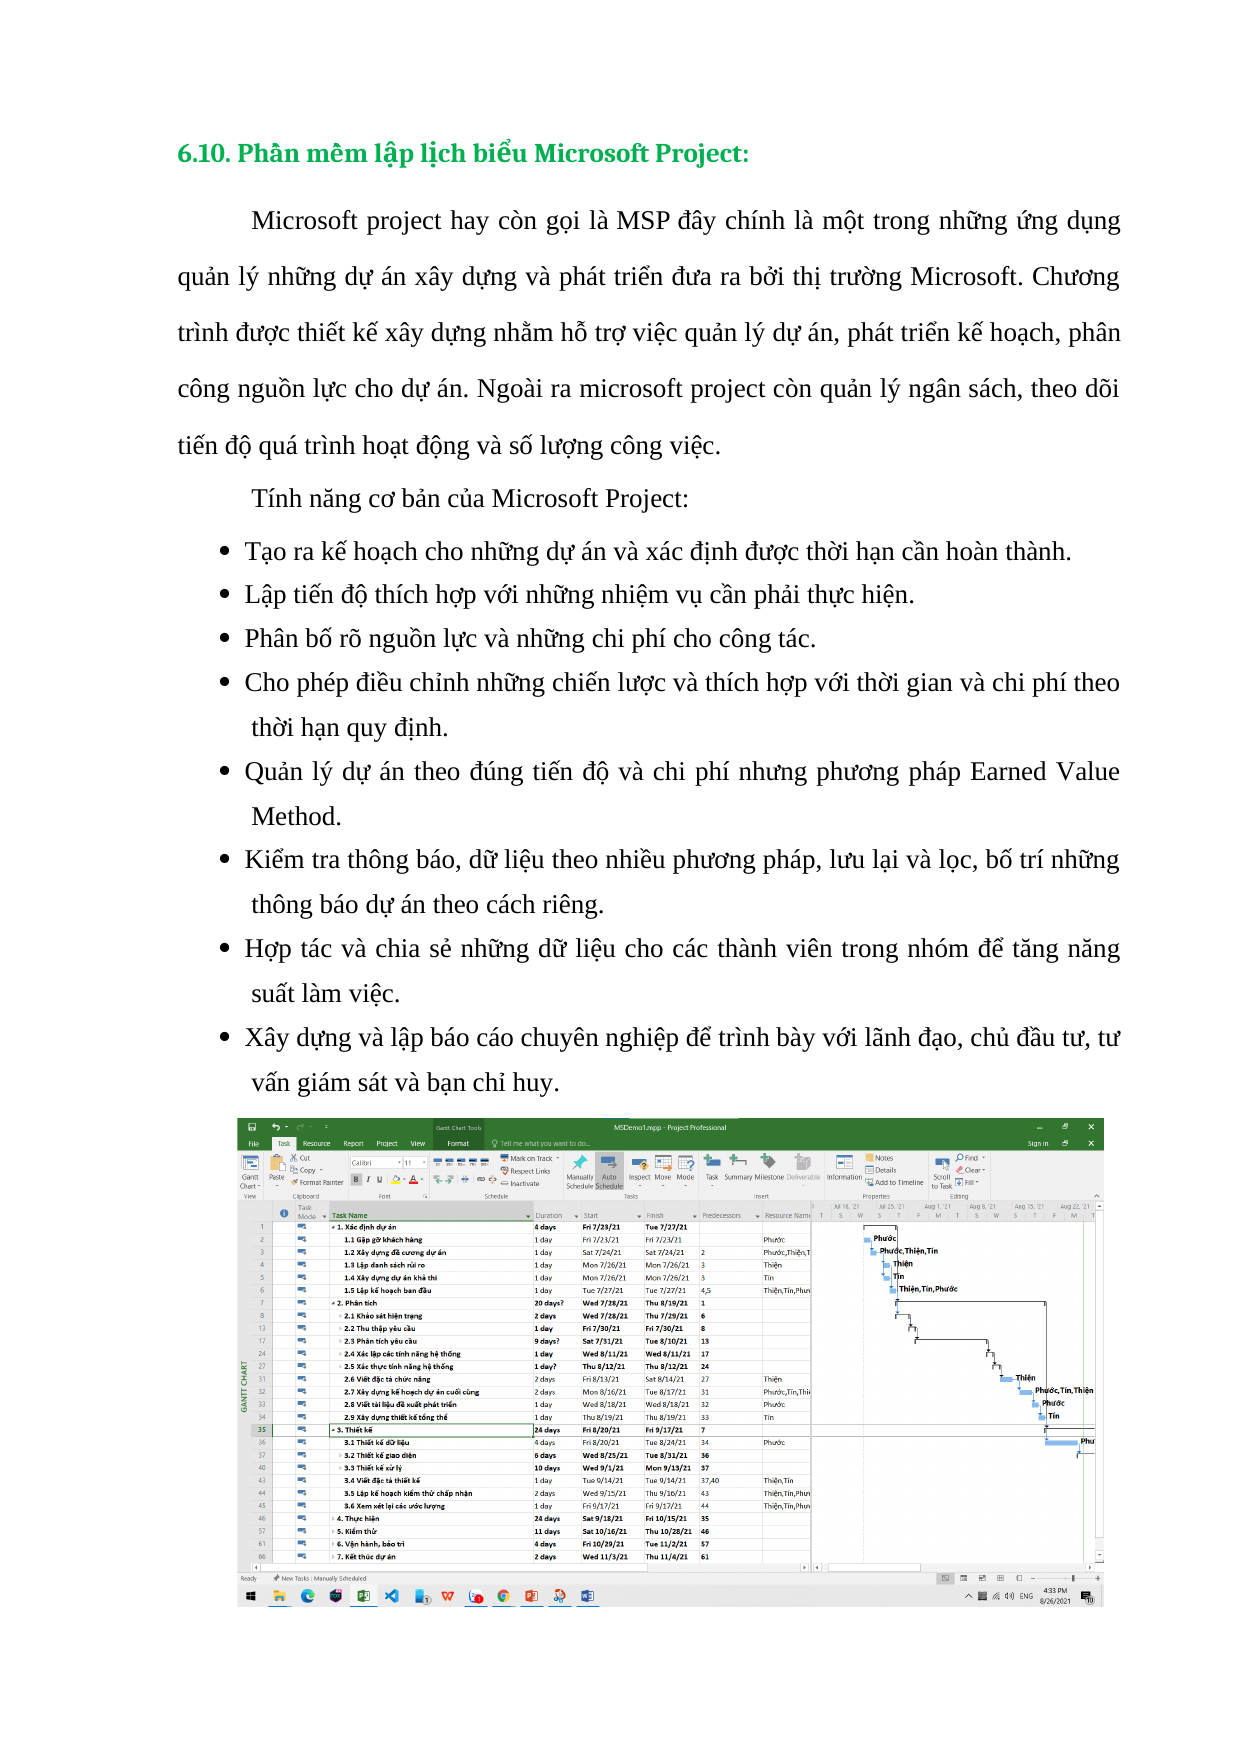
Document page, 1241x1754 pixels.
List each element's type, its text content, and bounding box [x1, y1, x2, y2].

text Lập tiến độ thích hợp với những nhiệm vụ cần phải thực hiện. [220, 575, 1122, 613]
text Quản lý dự án theo đúng tiến độ và chi phí nhưng phương pháp Earned Value Method. [220, 752, 1122, 834]
text Xây dựng và lập báo cáo chuyên nghiệp để trình bày với lãnh đạo, chủ đầu tư, tư vấn giám sát và bạn chỉ huy. [220, 1017, 1122, 1100]
text Cho phép điều chỉnh những chiến lược và thích hợp với thời gian và chi phí theo thời hạn quy định. [220, 663, 1122, 745]
text Tạo ra kế hoạch cho những dự án và xác định được thời hạn cần hoàn thành. [220, 532, 1122, 569]
text Microsoft project hay còn gọi là MSP đây chính là một trong những ứng dụng quản lý những dự án xây dựng và phát triển đưa ra bởi thị trường Microsoft. Chương trình được thiết kế xây dựng nhằm hỗ trợ việc quản lý dự án, phát triển kế hoạch, phân công nguồn lực cho dự án. Ngoài ra microsoft project còn quản lý ngân sách, theo dõi tiến độ quá trình hoạt động và số lượng công việc. [177, 201, 1122, 463]
text Kiểm tra thông báo, dữ liệu theo nhiều phương pháp, lưu lại và lọc, bố trí những thông báo dự án theo cách riêng. [220, 840, 1122, 923]
text Tính năng cơ bản của Microsoft Project: [177, 479, 1122, 516]
text Hợp tác và chia sẻ những dữ liệu cho các thành viên trong nhóm để tăng năng suất làm việc. [220, 929, 1122, 1011]
subtitle Phần mềm lập lịch biểu Microsoft Project: [177, 135, 1122, 173]
picture [237, 1118, 1104, 1607]
text Phân bố rõ nguồn lực và những chi phí cho công tác. [220, 619, 1122, 657]
